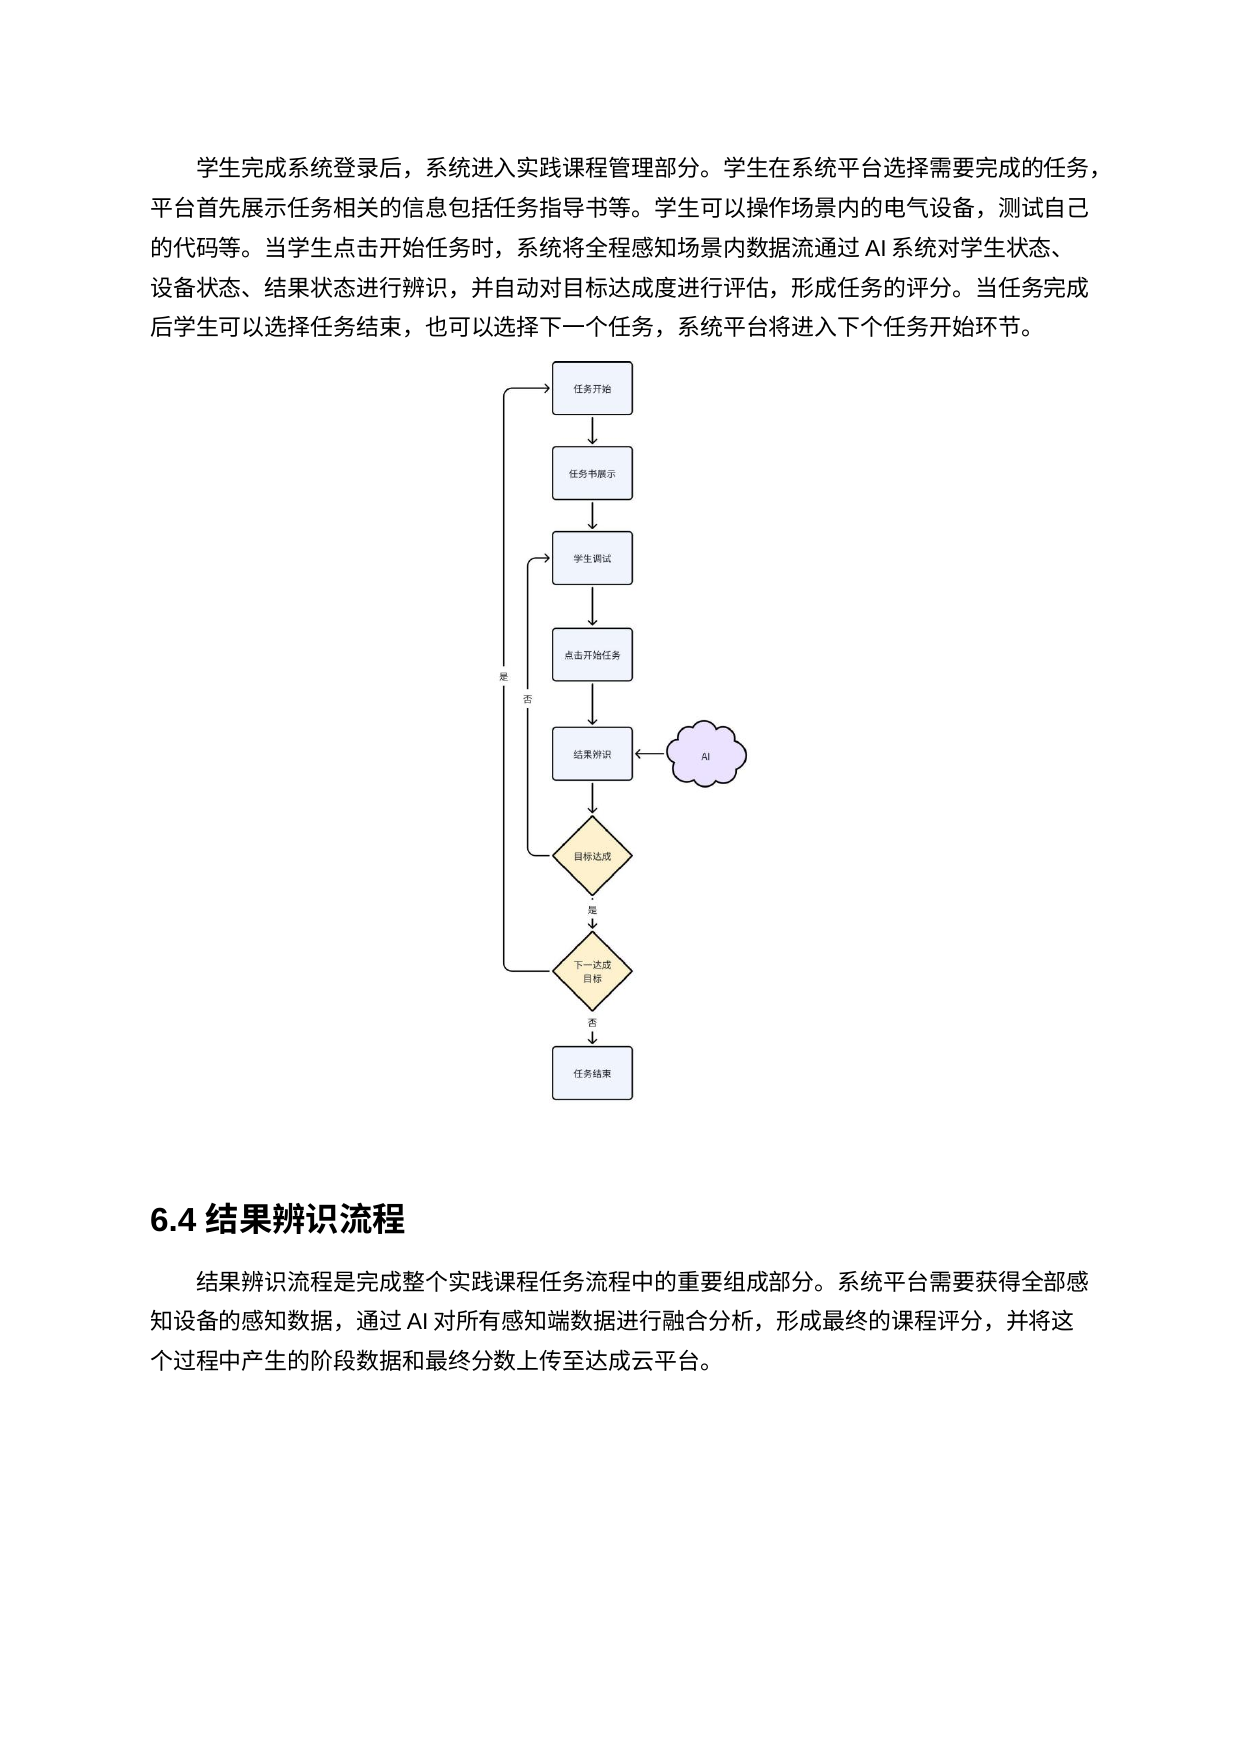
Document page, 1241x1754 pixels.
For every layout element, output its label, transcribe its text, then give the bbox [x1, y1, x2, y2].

text 6.4 结果辨识流程 [150, 1193, 1090, 1241]
text 结果辨识流程是完成整个实践课程任务流程中的重要组成部分。系统平台需要获得全部感知设备的感知数据，通过AI对所有感知端数据进行融合分析，形成最终的课程评分，并将这个过程中产生的阶段数据和最终分数上传至达成云平台。 [150, 1263, 1090, 1376]
text 学生完成系统登录后，系统进入实践课程管理部分。学生在系统平台选择需要完成的任务，平台首先展示任务相关的信息包括任务指导书等。学生可以操作场景内的电气设备，测试自己的代码等。当学生点击开始任务时，系统将全程感知场景内数据流通过AI系统对学生状态、设备状态、结果状态进行辨识，并自动对目标达成度进行评估，形成任务的评分。当任务完成后学生可以选择任务结束，也可以选择下一个任务，系统平台将进入下个任务开始环节。 [150, 150, 1090, 342]
picture [188, 361, 1052, 1110]
